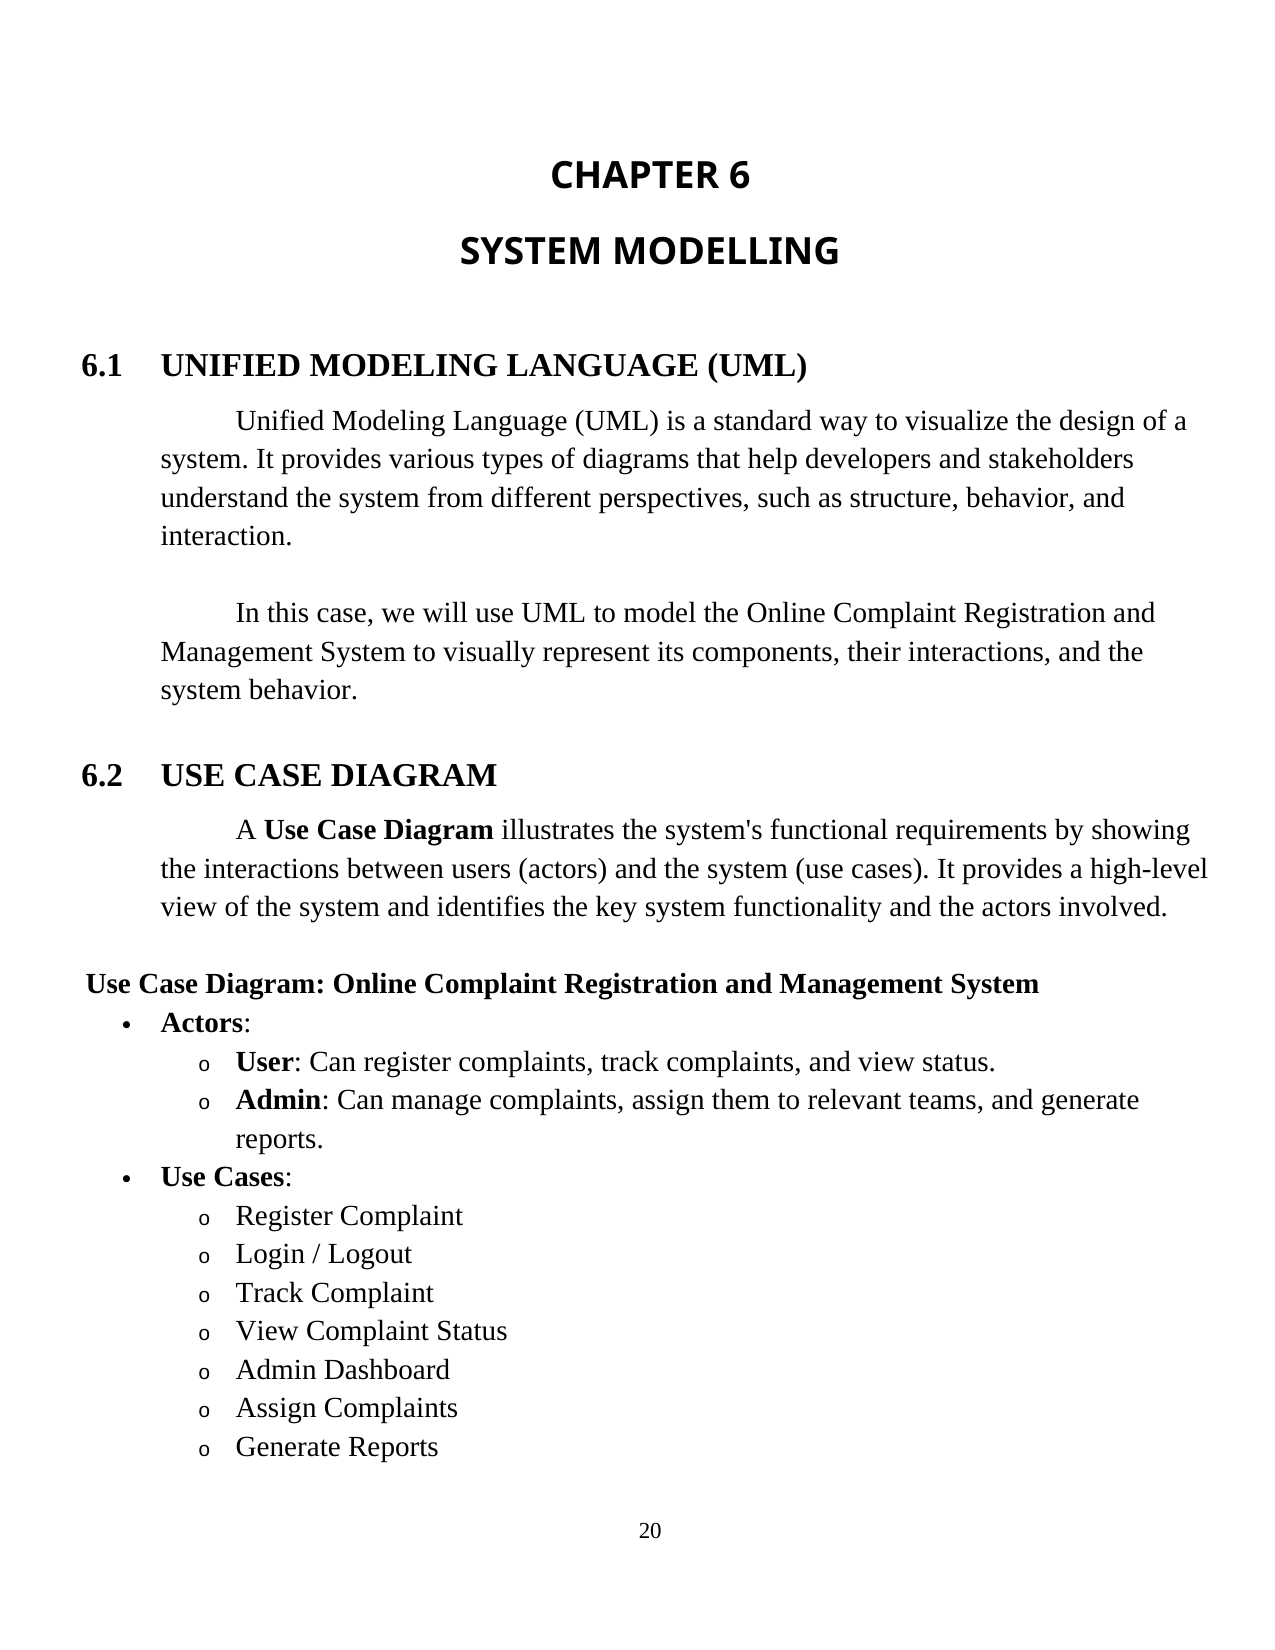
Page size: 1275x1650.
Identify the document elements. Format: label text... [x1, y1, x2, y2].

list Generate Reports [198, 1429, 1214, 1463]
list Register Complaint [198, 1198, 1214, 1231]
text Use Case Diagram: Online Complaint Registration and Management System [85, 928, 1214, 1000]
list User: Can register complaints, track complaints, and view status. [198, 1044, 1214, 1077]
list Track Complaint [198, 1275, 1214, 1308]
list Admin Dashboard [198, 1352, 1214, 1386]
list View Complaint Status [198, 1313, 1214, 1347]
list Login / Logout [198, 1236, 1214, 1270]
subtitle UNIFIED MODELING LANGUAGE (UML) [123, 345, 1214, 383]
subtitle USE CASE DIAGRAM [123, 755, 1214, 793]
text CHAPTER 6 [85, 148, 1214, 199]
text A Use Case Diagram illustrates the system's functional requirements by showing the interactions between users (actors) and the system (use cases). It provides a high-level view of the system and identifies the key system functionality and the actors involved. [160, 812, 1214, 923]
text Unified Modeling Language (UML) is a standard way to visualize the design of a system. It provides various types of diagrams that help developers and stakeholders understand the system from different perspectives, such as structure, behavior, and interaction. [160, 403, 1214, 552]
list Use Cases: [123, 1159, 1214, 1193]
list Admin: Can manage complaints, assign them to relevant teams, and generate reports. [198, 1082, 1214, 1154]
text SYSTEM MODELLING [85, 224, 1214, 276]
list Actors: [123, 1005, 1214, 1039]
list Assign Complaints [198, 1391, 1214, 1424]
text In this case, we will use UML to model the Online Complaint Registration and Management System to visually represent its components, their interactions, and the system behavior. [160, 595, 1214, 706]
